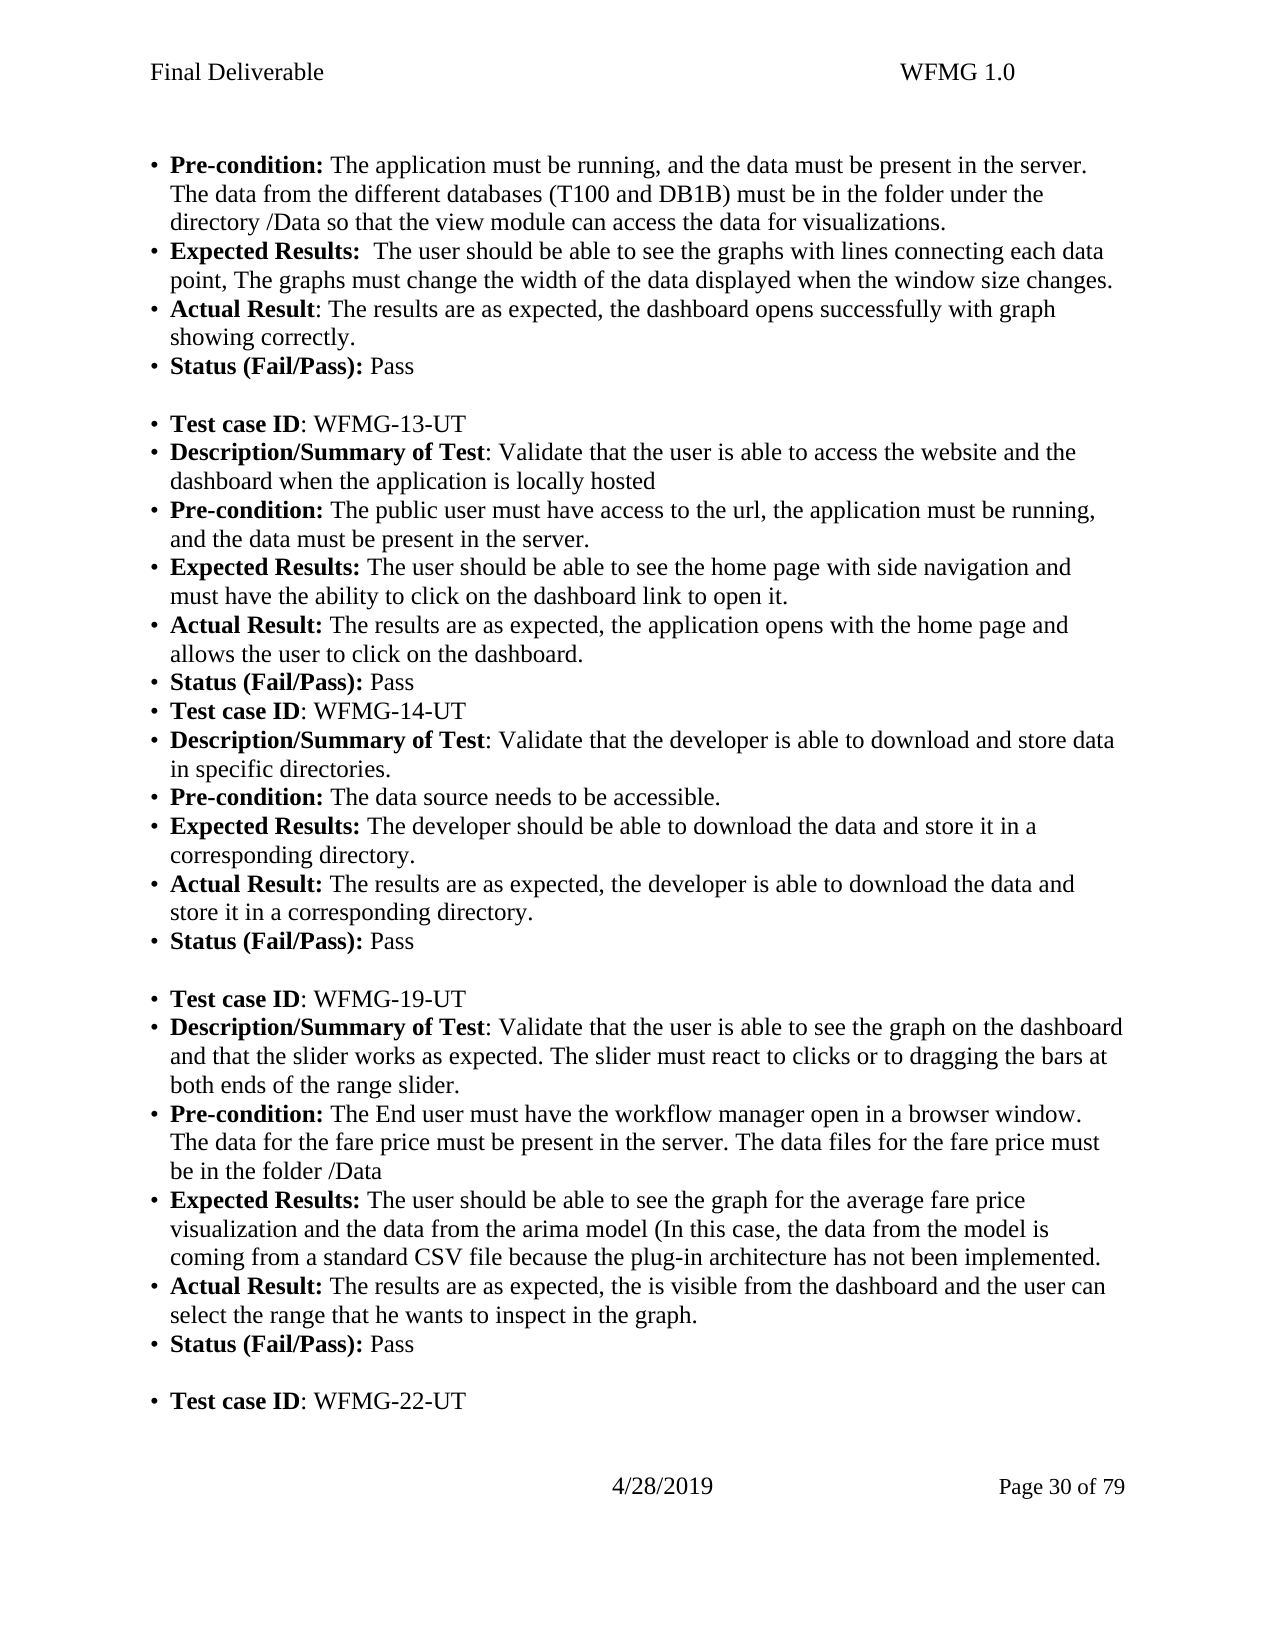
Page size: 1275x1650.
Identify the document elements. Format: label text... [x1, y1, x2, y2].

list Status (Fail/Pass): Pass [150, 667, 1125, 696]
list Status (Fail/Pass): Pass [150, 926, 1125, 955]
list Description/Summary of Test: Validate that the developer is able to download and store data in specific directories. [150, 725, 1125, 782]
list Status (Fail/Pass): Pass [150, 351, 1125, 380]
list Actual Result: The results are as expected, the is visible from the dashboard and the user can select the range that he wants to inspect in the graph. [150, 1271, 1125, 1329]
list Description/Summary of Test: Validate that the user is able to see the graph on the dashboard and that the slider works as expected. The slider must react to clicks or to dragging the bars at both ends of the range slider. [150, 1012, 1125, 1099]
list Actual Result: The results are as expected, the developer is able to download the data and store it in a corresponding directory. [150, 869, 1125, 926]
list Test case ID: WFMG-19-UT [150, 984, 1125, 1012]
list Status (Fail/Pass): Pass [150, 1329, 1125, 1357]
list Pre-condition: The data source needs to be accessible. [150, 782, 1125, 811]
list Test case ID: WFMG-13-UT [150, 409, 1125, 437]
list Actual Result: The results are as expected, the dashboard opens successfully with graph showing correctly. [150, 294, 1125, 351]
list Expected Results: The user should be able to see the graph for the average fare price visualization and the data from the arima model (In this case, the data from the model is coming from a standard CSV file because the plug-in architecture has not been implemented. [150, 1185, 1125, 1271]
list Test case ID: WFMG-22-UT [150, 1386, 1125, 1415]
list Actual Result: The results are as expected, the application opens with the home page and allows the user to click on the dashboard. [150, 610, 1125, 667]
list Pre-condition: The public user must have access to the url, the application must be running, and the data must be present in the server. [150, 495, 1125, 552]
list Description/Summary of Test: Validate that the user is able to access the website and the dashboard when the application is locally hosted [150, 437, 1125, 495]
list Test case ID: WFMG-14-UT [150, 696, 1125, 725]
list Expected Results: The user should be able to see the graphs with lines connecting each data point, The graphs must change the width of the data displayed when the window size changes. [150, 236, 1125, 294]
list Pre-condition: The End user must have the workflow manager open in a browser window. The data for the fare price must be present in the server. The data files for the fare price must be in the folder /Data [150, 1099, 1125, 1185]
list Expected Results: The user should be able to see the home page with side navigation and must have the ability to click on the dashboard link to open it. [150, 552, 1125, 610]
list Pre-condition: The application must be running, and the data must be present in the server. The data from the different databases (T100 and DB1B) must be in the folder under the directory /Data so that the view module can access the data for visualizations. [150, 150, 1125, 236]
list Expected Results: The developer should be able to download the data and store it in a corresponding directory. [150, 811, 1125, 869]
